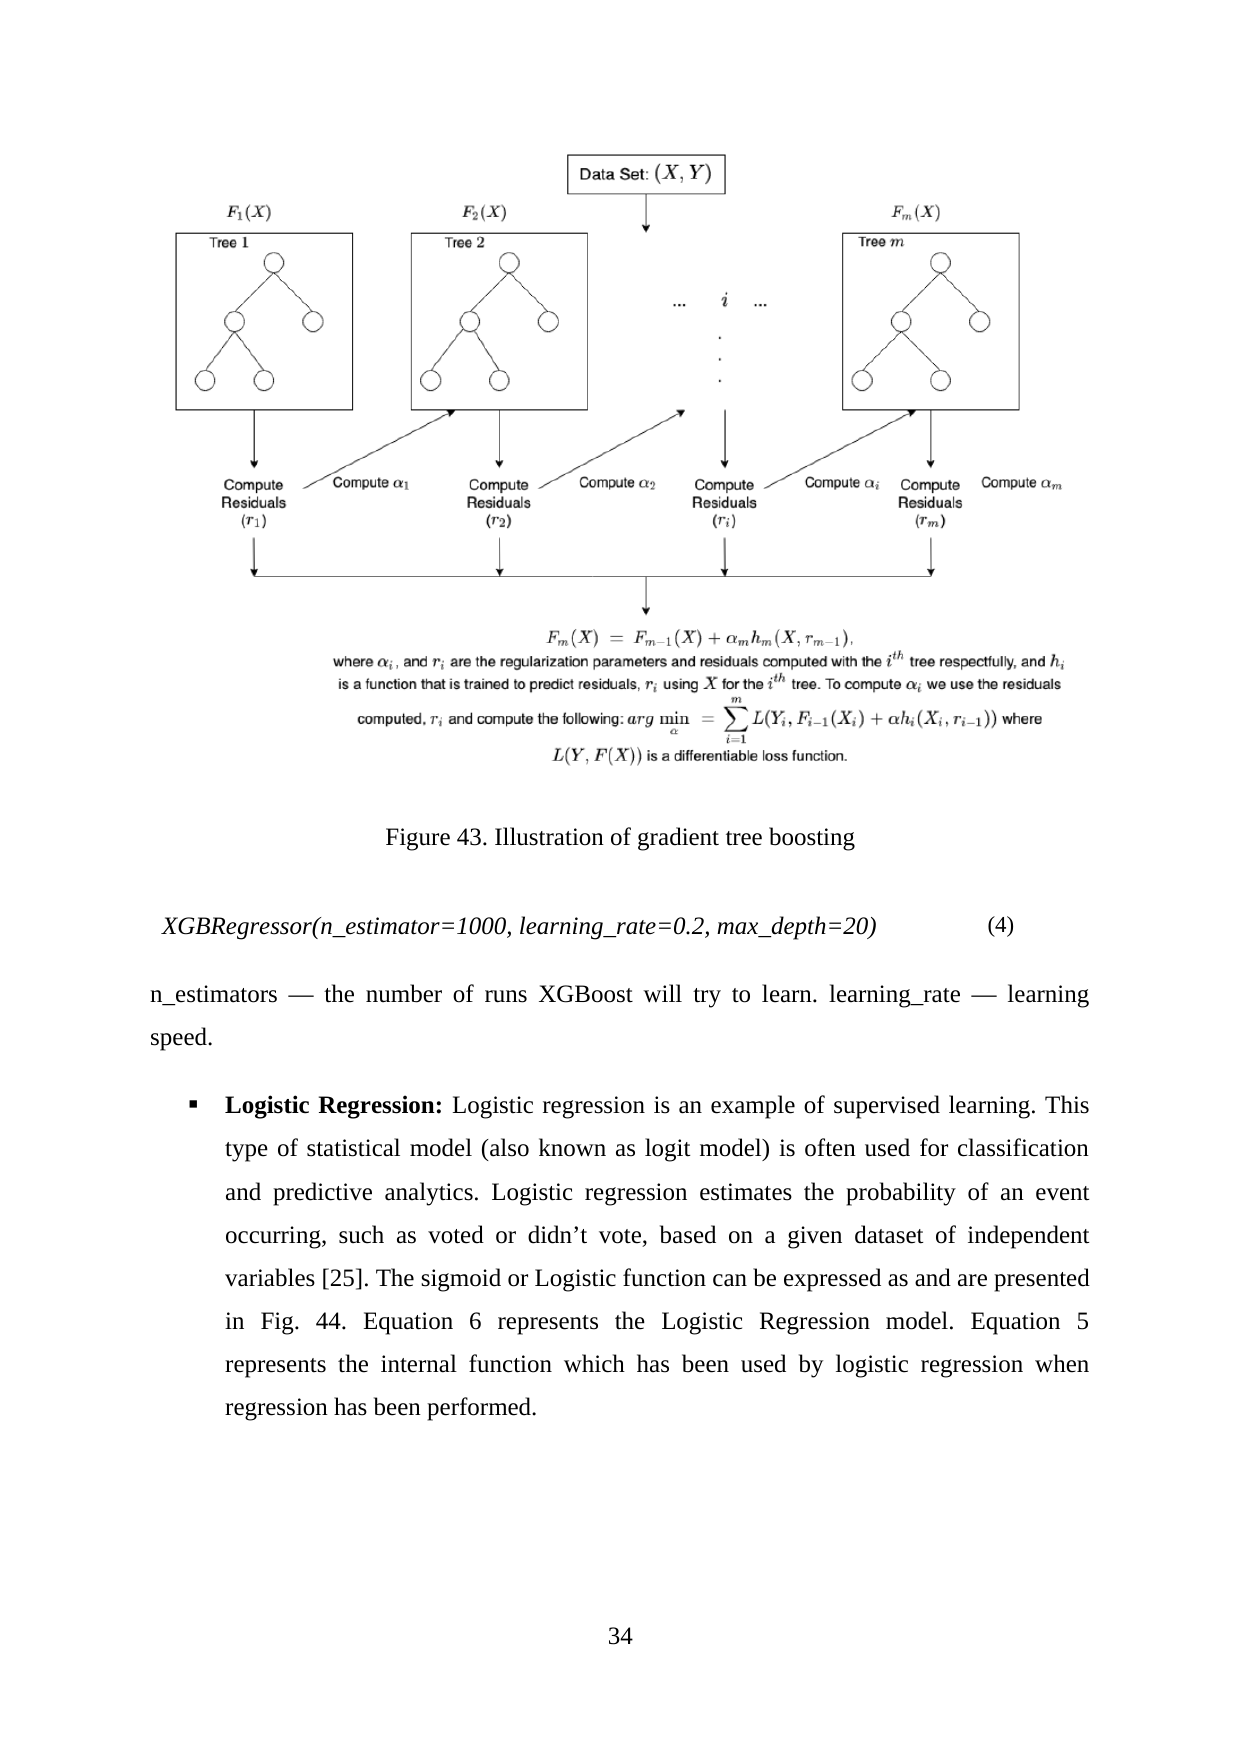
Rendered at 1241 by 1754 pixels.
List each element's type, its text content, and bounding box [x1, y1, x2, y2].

picture [170, 150, 1071, 783]
table_header [139, 150, 1102, 797]
table_header (4) [900, 886, 1102, 954]
table_header XGBRegressor(n_estimator=1000, learning_rate=0.2, max_depth=20) [139, 886, 900, 954]
text Figure 43. Illustration of gradient tree boosting [150, 822, 1090, 851]
text n_estimators — the number of runs XGBoost will try to learn. learning_rate — learning speed. [150, 979, 1090, 1051]
list Logistic Regression: Logistic regression is an example of supervised learning. This type of statistical model (also known as logit model) is often used for classification and predictive analytics. Logistic regression estimates the probability of an event occurring, such as voted or didn’t vote, based on a given dataset of independent variables [25]. The sigmoid or Logistic function can be expressed as and are presented in Fig. 44. Equation 6 represents the Logistic Regression model. Equation 5 represents the internal function which has been used by logistic regression when regression has been performed. [187, 1090, 1090, 1421]
